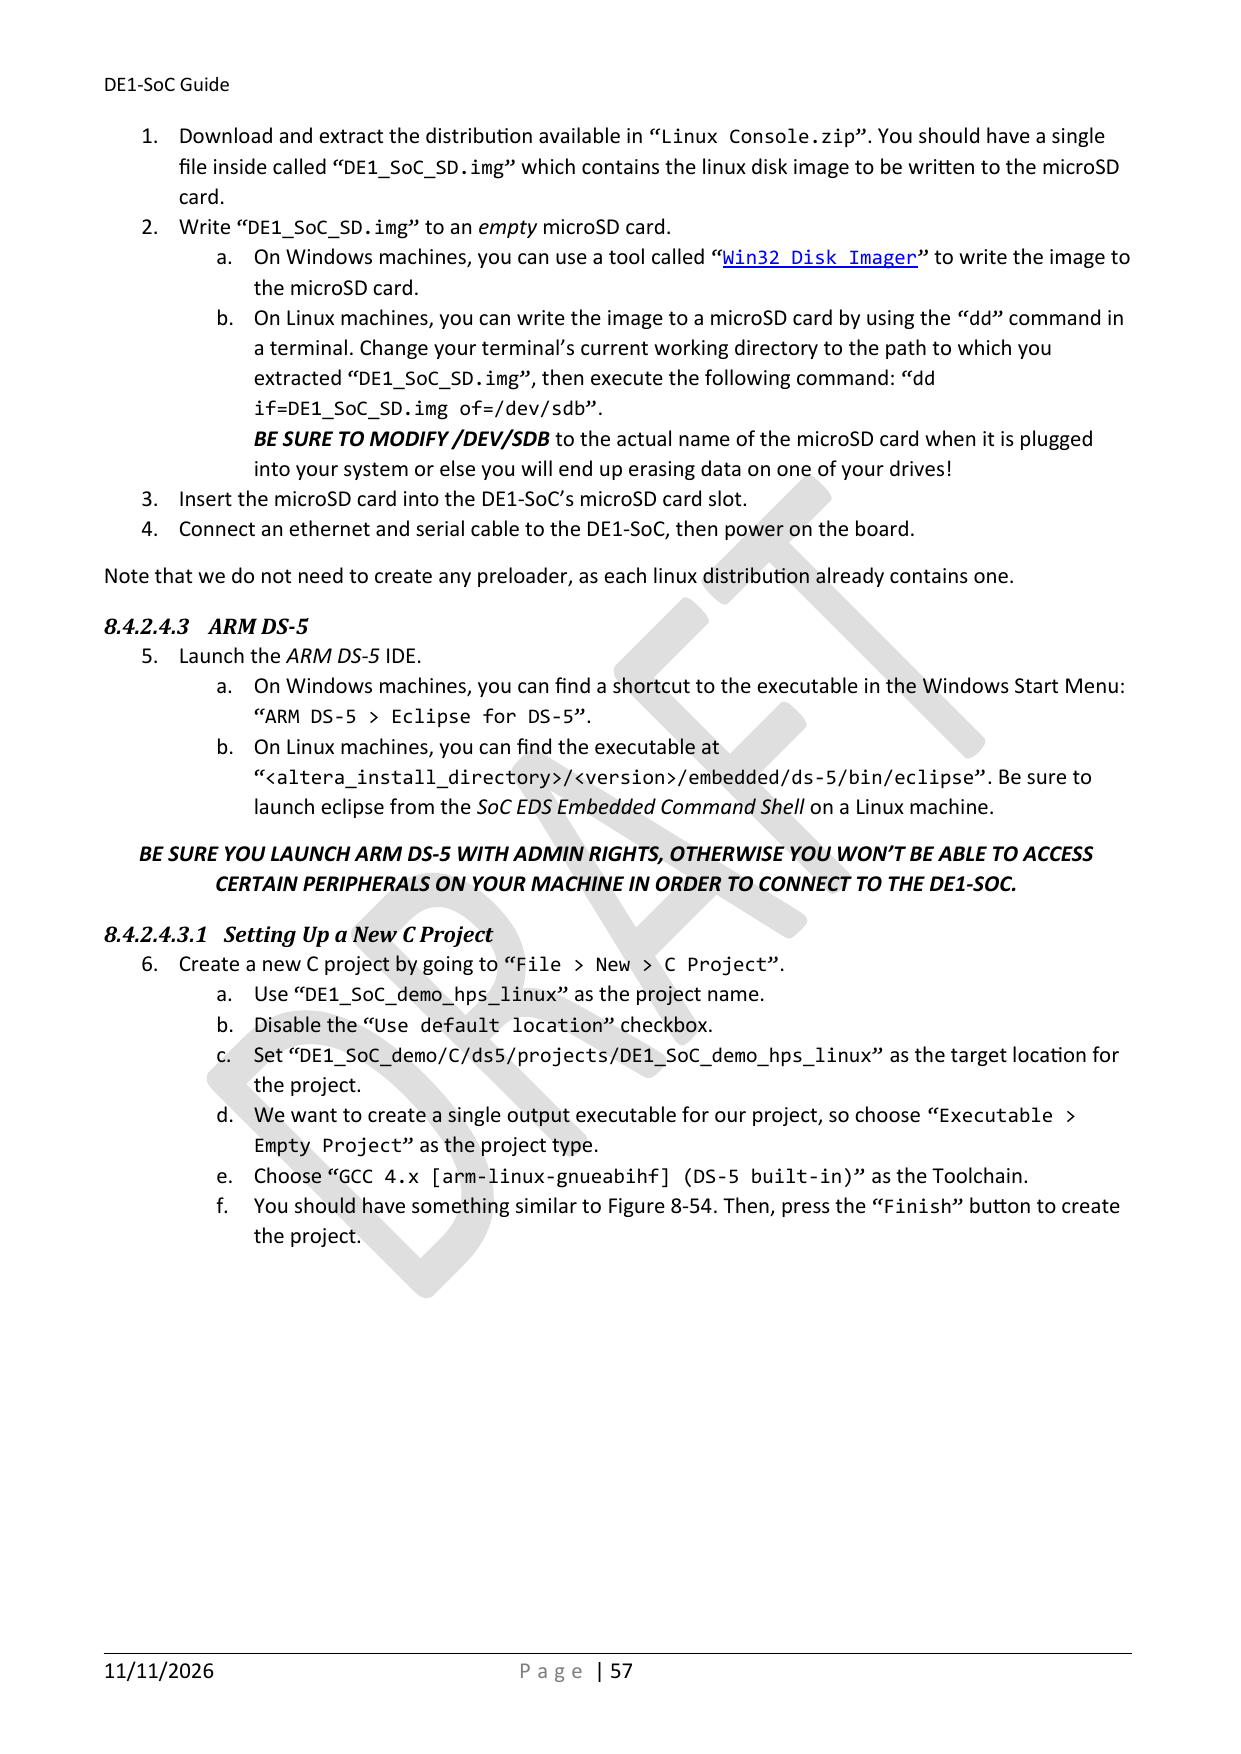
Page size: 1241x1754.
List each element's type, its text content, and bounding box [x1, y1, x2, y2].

list Write “DE1_SoC_SD.img” to an empty microSD card. [141, 212, 1132, 240]
list Use “DE1_SoC_demo_hps_linux” as the project name. [216, 979, 1132, 1008]
list Choose “GCC 4.x [arm-linux-gnueabihf] (DS-5 built-in)” as the Toolchain. [216, 1161, 1132, 1189]
list On Linux machines, you can find the executable at “<altera_install_directory>/<version>/embedded/ds-5/bin/eclipse”. Be sure to launch eclipse from the SoC EDS Embedded Command Shell on a Linux machine. [216, 732, 1132, 820]
list Disable the “Use default location” checkbox. [216, 1010, 1132, 1038]
subtitle Setting Up a New C Project [103, 920, 1132, 947]
list Insert the microSD card into the DE1-SoC’s microSD card slot. [141, 484, 1132, 512]
list We want to create a single output executable for our project, so choose “Executable > Empty Project” as the project type. [216, 1100, 1132, 1159]
list Launch the ARM DS-5 IDE. [141, 641, 1132, 669]
list On Linux machines, you can write the image to a microSD card by using the “dd” command in a terminal. Change your terminal’s current working directory to the path to which you extracted “DE1_SoC_SD.img”, then execute the following command: “dd if=DE1_SoC_SD.img of=/dev/sdb”. Be sure to modify /dev/sdb to the actual name of the microSD card when it is plugged into your system or else you will end up erasing data on one of your drives! [216, 303, 1132, 482]
list Create a new C project by going to “File > New > C Project”. [141, 949, 1132, 977]
text Be sure you launch arm ds-5 with admin rights, otherwise you won’t be able to access certain peripherals on your machine in order to connect to the de1-Soc. [103, 839, 1132, 897]
subtitle ARM DS-5 [103, 612, 1132, 639]
list Download and extract the distribution available in “Linux Console.zip”. You should have a single file inside called “DE1_SoC_SD.img” which contains the linux disk image to be written to the microSD card. [141, 122, 1132, 210]
list Connect an ethernet and serial cable to the DE1-SoC, then power on the board. [141, 514, 1132, 542]
list Set “DE1_SoC_demo/C/ds5/projects/DE1_SoC_demo_hps_linux” as the target location for the project. [216, 1040, 1132, 1098]
text Note that we do not need to create any preloader, as each linux distribution already contains one. [103, 561, 1132, 589]
list On Windows machines, you can use a tool called “Win32 Disk Imager” to write the image to the microSD card. [216, 242, 1132, 301]
list On Windows machines, you can find a shortcut to the executable in the Windows Start Menu: “ARM DS-5 > Eclipse for DS-5”. [216, 671, 1132, 730]
